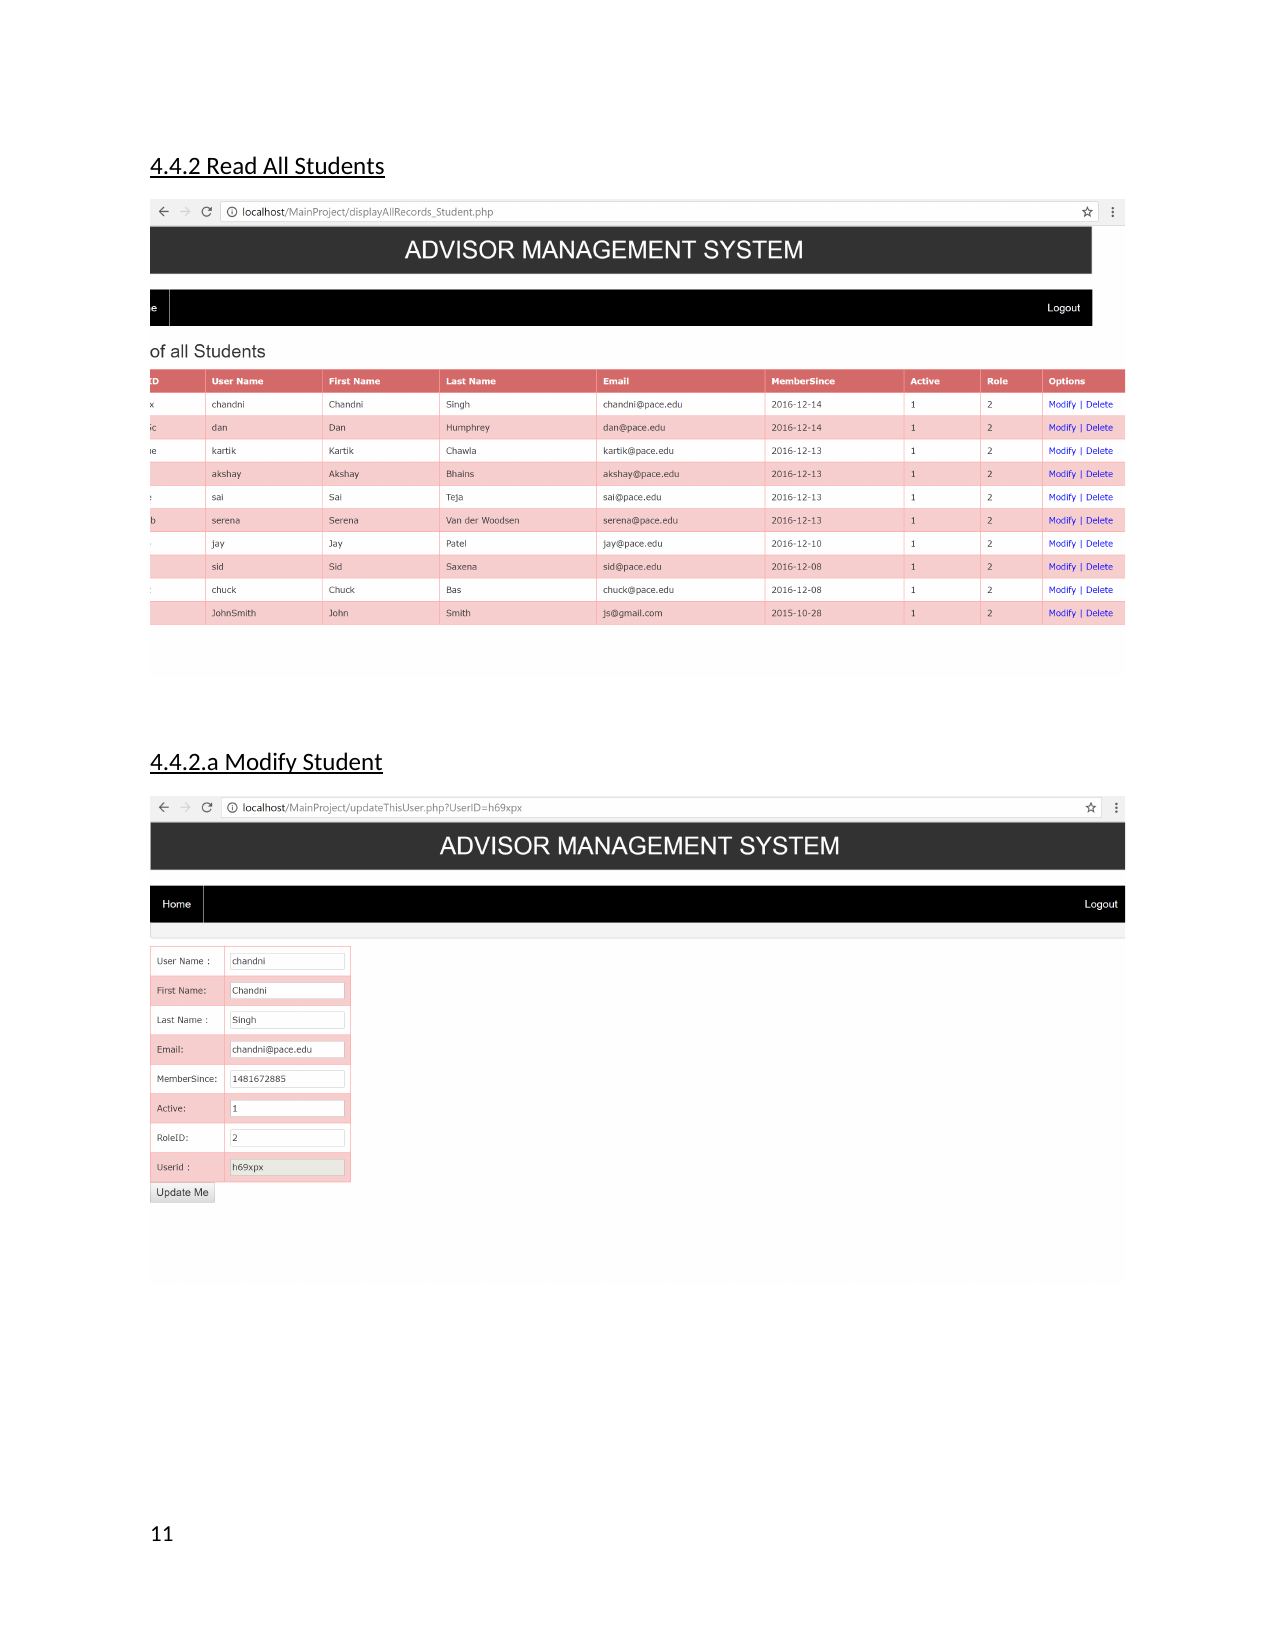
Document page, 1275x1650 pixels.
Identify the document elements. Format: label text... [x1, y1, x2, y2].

text 4.4.2.a Modify Student [150, 746, 1125, 777]
picture [150, 796, 1125, 1285]
text 4.4.2 Read All Students [150, 150, 1125, 181]
picture [150, 199, 1125, 678]
